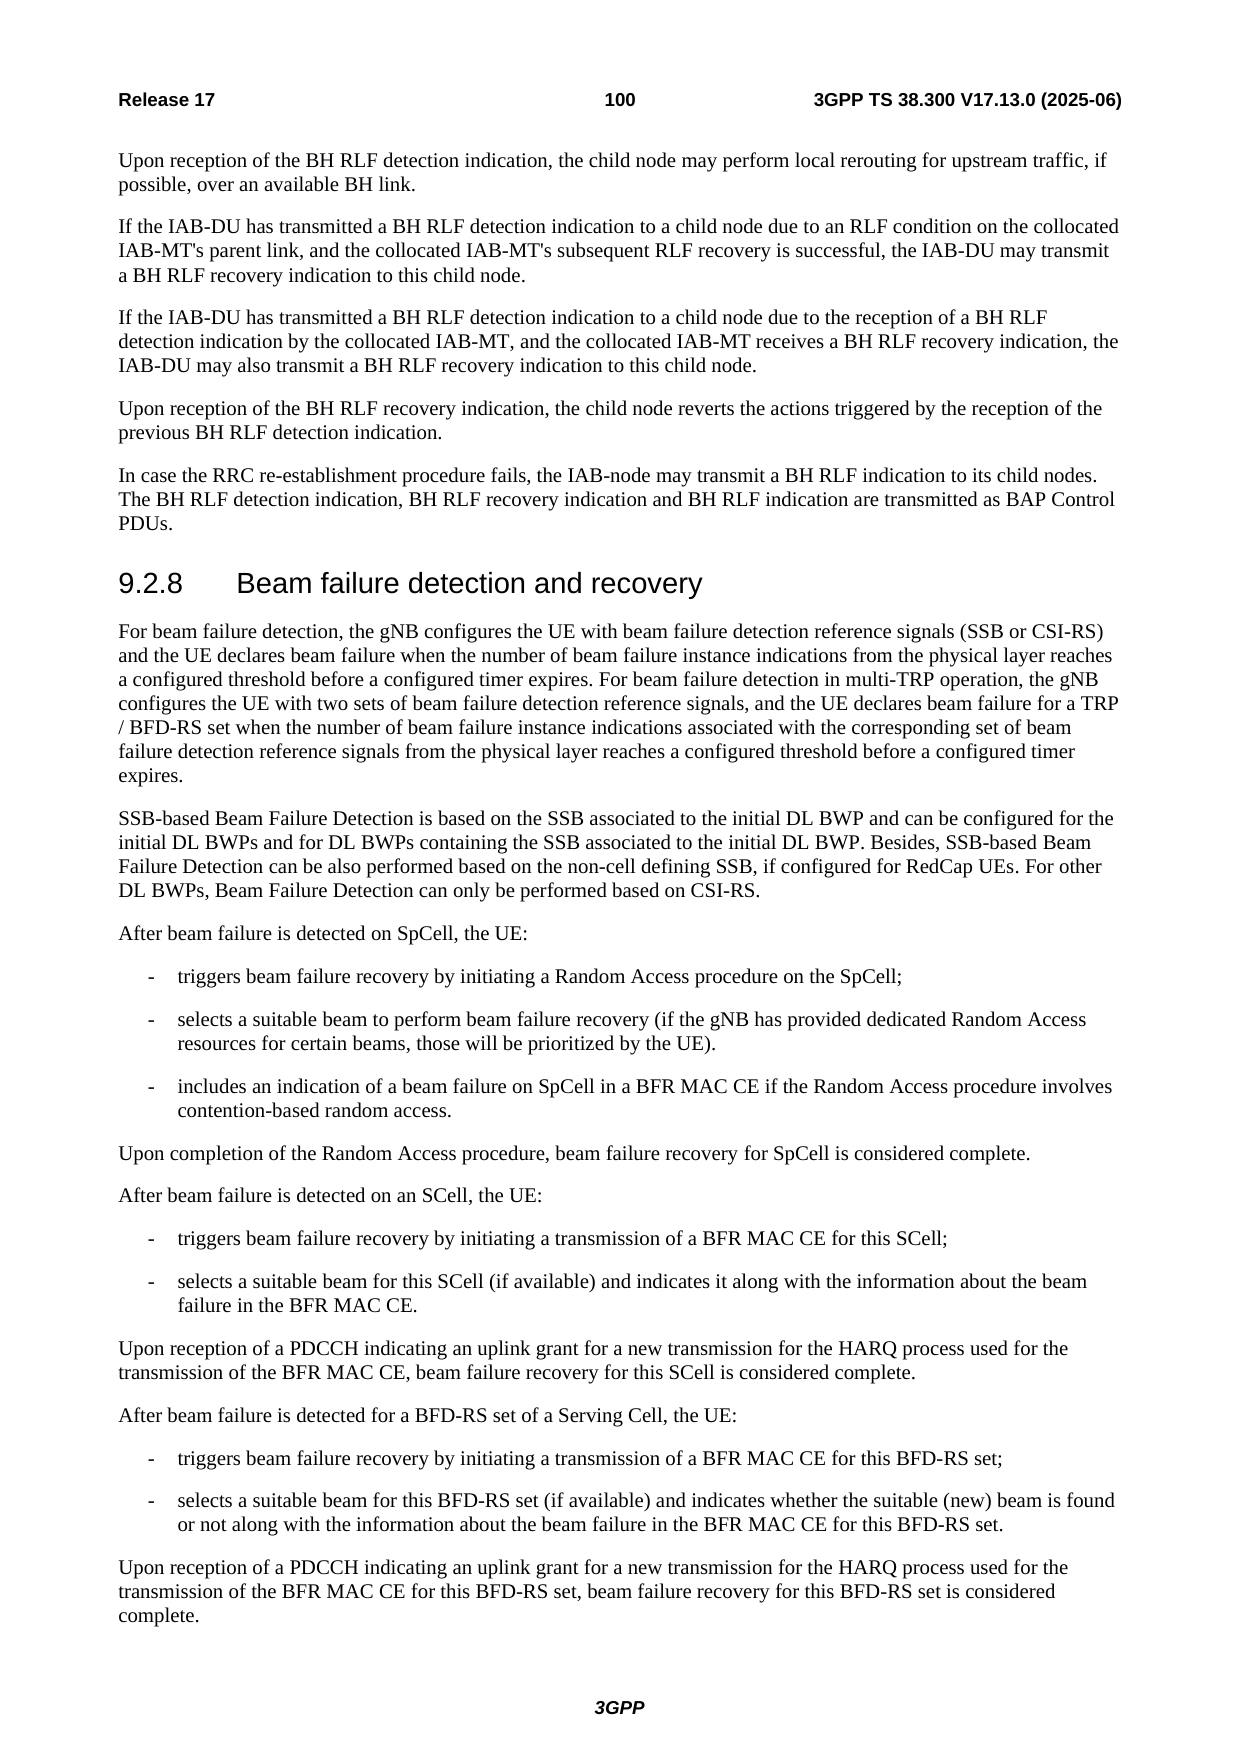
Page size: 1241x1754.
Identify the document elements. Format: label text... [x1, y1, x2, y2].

text SSB-based Beam Failure Detection is based on the SSB associated to the initial DL BWP and can be configured for the initial DL BWPs and for DL BWPs containing the SSB associated to the initial DL BWP. Besides, SSB-based Beam Failure Detection can be also performed based on the non-cell defining SSB, if configured for RedCap UEs. For other DL BWPs, Beam Failure Detection can only be performed based on CSI-RS. [761, 806, 1122, 902]
text If the IAB-DU has transmitted a BH RLF detection indication to a child node due to the reception of a BH RLF detection indication by the collocated IAB-MT, and the collocated IAB-MT receives a BH RLF recovery indication, the IAB-DU may also transmit a BH RLF recovery indication to this child node. [118, 305, 1122, 377]
text After beam failure is detected for a BFD-RS set of a Serving Cell, the UE: [118, 1403, 1122, 1427]
text If the IAB-DU has transmitted a BH RLF detection indication to a child node due to an RLF condition on the collocated IAB-MT's parent link, and the collocated IAB-MT's subsequent RLF recovery is successful, the IAB-DU may transmit a BH RLF recovery indication to this child node. [118, 214, 1122, 287]
text In case the RRC re-establishment procedure fails, the IAB-node may transmit a BH RLF indication to its child nodes. The BH RLF detection indication, BH RLF recovery indication and BH RLF indication are transmitted as BAP Control PDUs. [118, 463, 1122, 535]
text Upon reception of a PDCCH indicating an uplink grant for a new transmission for the HARQ process used for the transmission of the BFR MAC CE for this BFD-RS set, beam failure recovery for this BFD-RS set is considered complete. [118, 1555, 1122, 1627]
text - triggers beam failure recovery by initiating a transmission of a BFR MAC CE for this BFD-RS set; [148, 1445, 1122, 1469]
text Upon reception of the BH RLF detection indication, the child node may perform local rerouting for upstream traffic, if possible, over an available BH link. [118, 147, 1122, 196]
text Upon reception of the BH RLF recovery indication, the child node reverts the actions triggered by the reception of the previous BH RLF detection indication. [118, 396, 1122, 444]
text - includes an indication of a beam failure on SpCell in a BFR MAC CE if the Random Access procedure involves contention-based random access. [148, 1073, 1122, 1122]
text - triggers beam failure recovery by initiating a Random Access procedure on the SpCell; [148, 964, 1122, 988]
subtitle 9.2.8 Beam failure detection and recovery [118, 567, 1122, 600]
text After beam failure is detected on an SCell, the UE: [118, 1183, 1122, 1207]
text - selects a suitable beam for this BFD-RS set (if available) and indicates whether the suitable (new) beam is found or not along with the information about the beam failure in the BFR MAC CE for this BFD-RS set. [148, 1488, 1122, 1536]
text Upon completion of the Random Access procedure, beam failure recovery for SpCell is considered complete. [118, 1140, 1122, 1164]
text Upon reception of a PDCCH indicating an uplink grant for a new transmission for the HARQ process used for the transmission of the BFR MAC CE, beam failure recovery for this SCell is considered complete. [118, 1336, 1122, 1384]
text - selects a suitable beam for this SCell (if available) and indicates it along with the information about the beam failure in the BFR MAC CE. [148, 1269, 1122, 1317]
text - triggers beam failure recovery by initiating a transmission of a BFR MAC CE for this SCell; [148, 1226, 1122, 1250]
text - selects a suitable beam to perform beam failure recovery (if the gNB has provided dedicated Random Access resources for certain beams, those will be prioritized by the UE). [148, 1007, 1122, 1055]
text After beam failure is detected on SpCell, the UE: [118, 921, 1122, 945]
text For beam failure detection, the gNB configures the UE with beam failure detection reference signals (SSB or CSI-RS) and the UE declares beam failure when the number of beam failure instance indications from the physical layer reaches a configured threshold before a configured timer expires. For beam failure detection in multi-TRP operation, the gNB configures the UE with two sets of beam failure detection reference signals, and the UE declares beam failure for a TRP / BFD-RS set when the number of beam failure instance indications associated with the corresponding set of beam failure detection reference signals from the physical layer reaches a configured threshold before a configured timer expires. [118, 619, 1122, 787]
